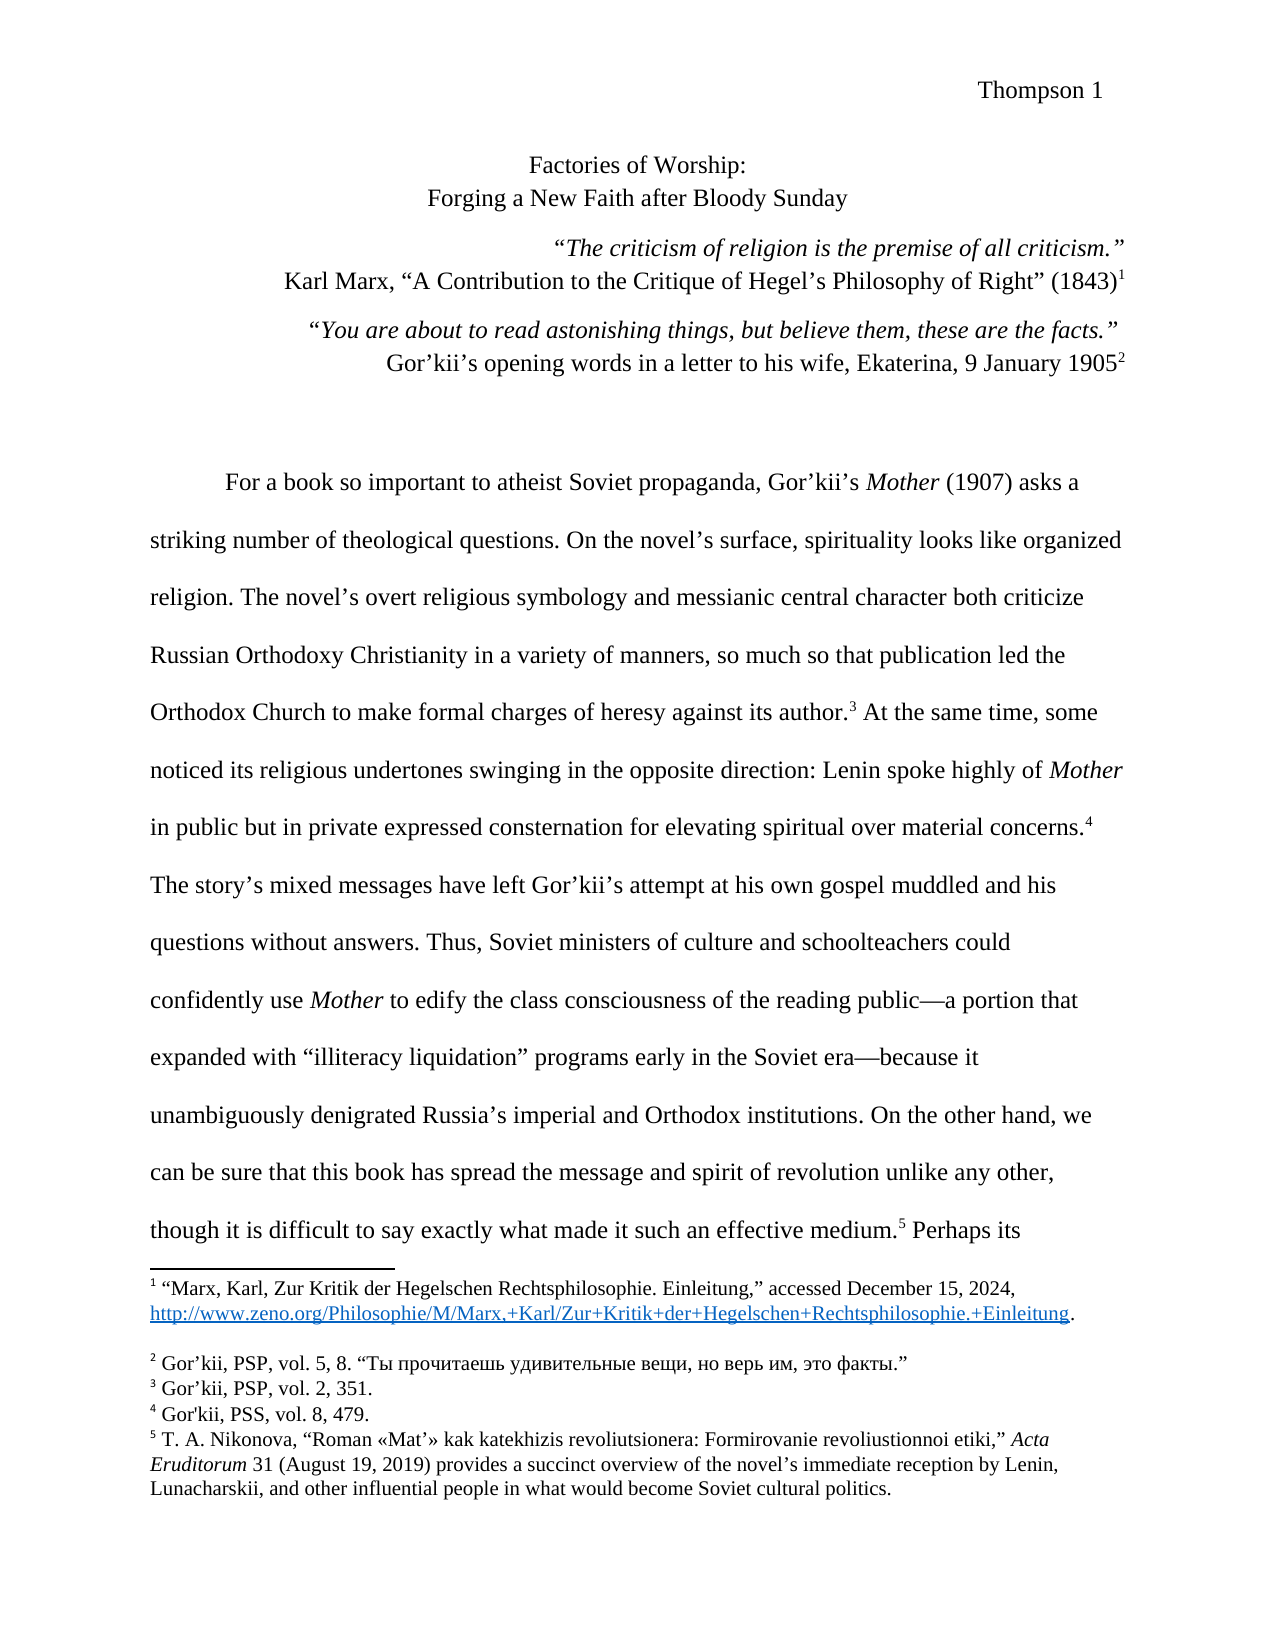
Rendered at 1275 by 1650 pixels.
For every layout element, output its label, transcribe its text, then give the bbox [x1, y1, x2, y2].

text Factories of Worship: Forging a New Faith after Bloody Sunday [150, 150, 1125, 212]
text “The criticism of religion is the premise of all criticism.” Karl Marx, “A Contribution to the Critique of Hegel’s Philosophy of Right” (1843) [150, 233, 1125, 294]
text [150, 467, 1125, 1244]
text “You are about to read astonishing things, but believe them, these are the facts.” Gor’kii’s opening words in a letter to his wife, Ekaterina, 9 January 1905 [150, 315, 1125, 377]
